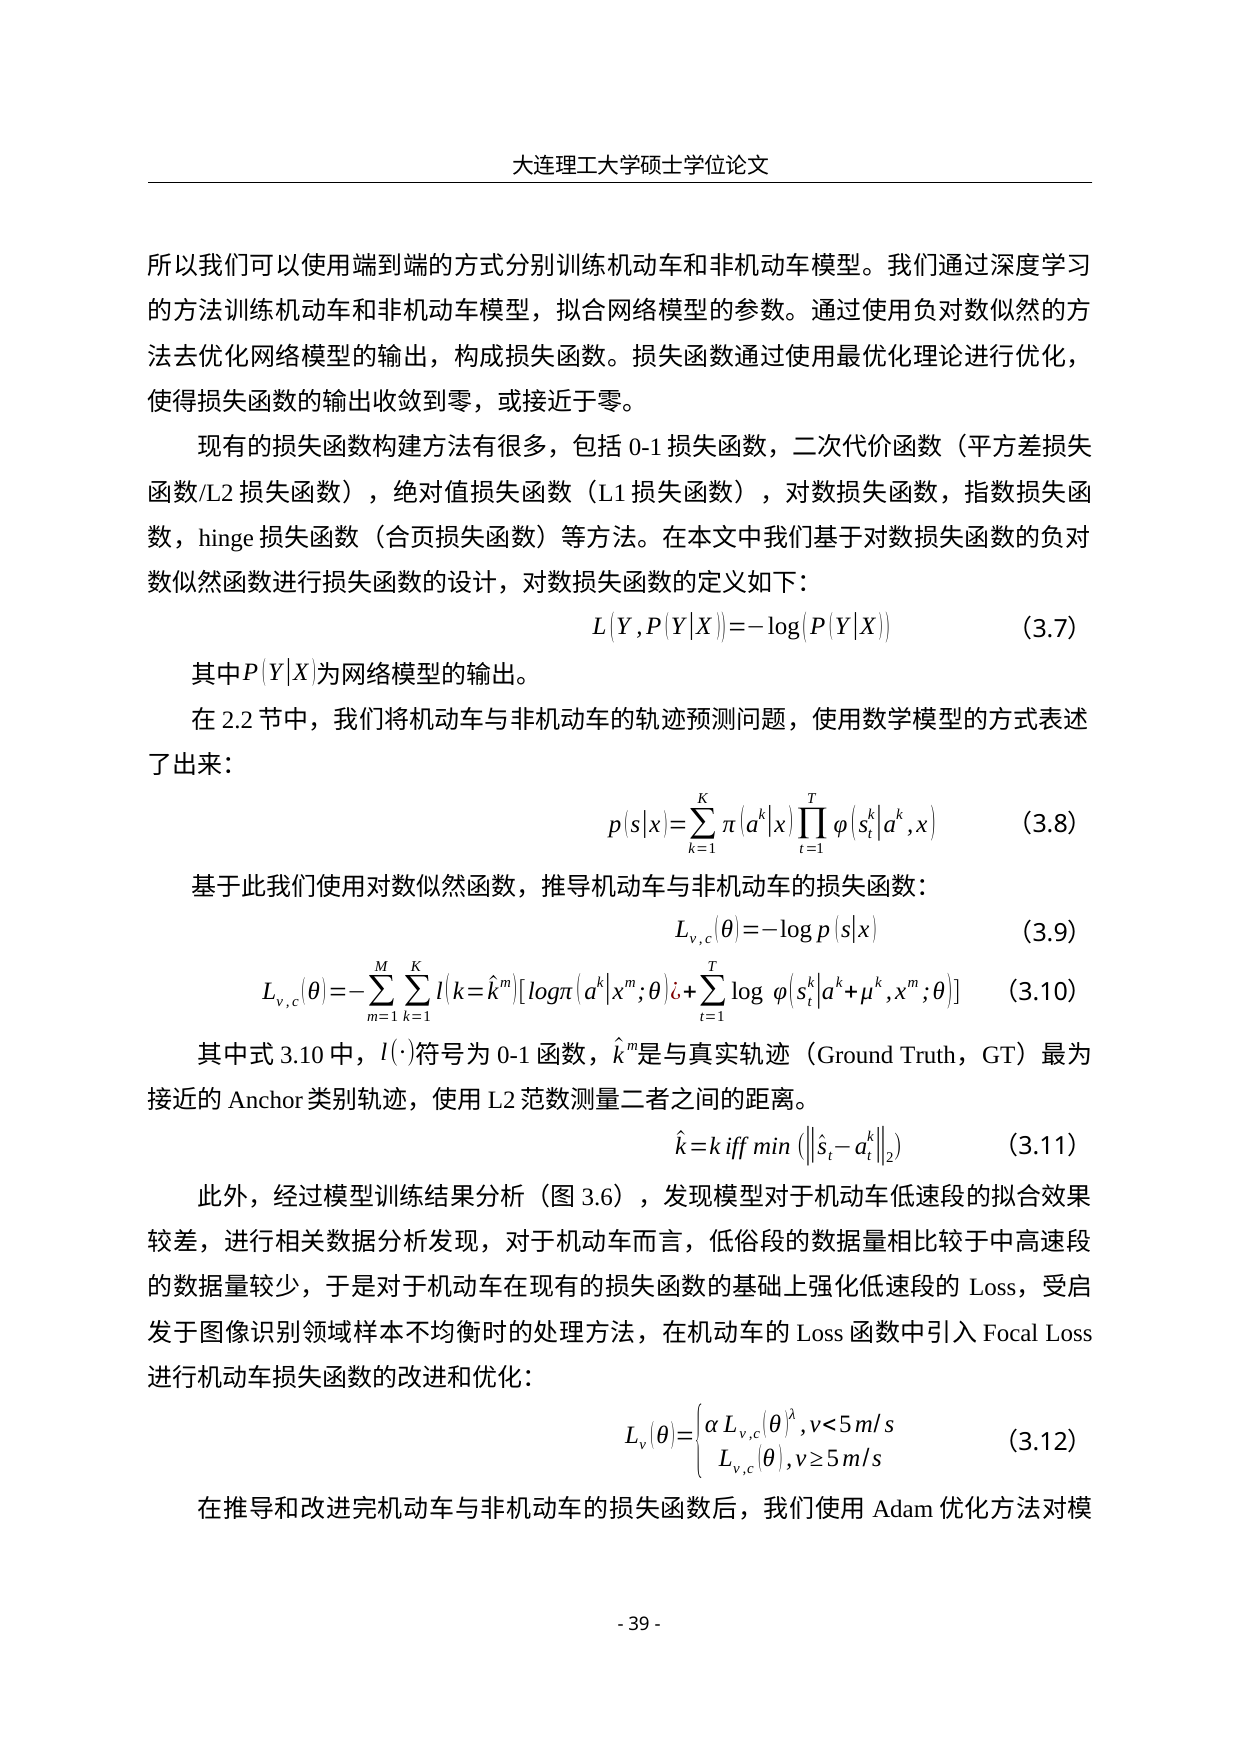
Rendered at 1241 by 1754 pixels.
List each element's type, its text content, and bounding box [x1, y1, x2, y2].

text （3.12） [148, 1403, 1092, 1480]
text （3.11） [148, 1125, 1092, 1167]
text 其中为网络模型的输出。 [148, 654, 1092, 690]
text （3.9） [148, 912, 1092, 948]
text 在2.2节中，我们将机动车与非机动车的轨迹预测问题，使用数学模型的方式表述了出来： [148, 699, 1092, 781]
text 此外，经过模型训练结果分析（图3.6），发现模型对于机动车低速段的拟合效果较差，进行相关数据分析发现，对于机动车而言，低俗段的数据量相比较于中高速段的数据量较少，于是对于机动车在现有的损失函数的基础上强化低速段的Loss，受启发于图像识别领域样本不均衡时的处理方法，在机动车的Loss函数中引入Focal Loss进行机动车损失函数的改进和优化： [148, 1176, 1092, 1394]
text （3.10） [148, 958, 1092, 1025]
text 基于此我们使用对数似然函数，推导机动车与非机动车的损失函数： [148, 867, 1092, 903]
text 现有的损失函数构建方法有很多，包括0-1损失函数，二次代价函数（平方差损失函数/L2损失函数），绝对值损失函数（L1损失函数），对数损失函数，指数损失函数，hinge损失函数（合页损失函数）等方法。在本文中我们基于对数损失函数的负对数似然函数进行损失函数的设计，对数损失函数的定义如下： [148, 427, 1092, 599]
text 其中式3.10中，符号为0-1函数，是与真实轨迹（Ground Truth，GT）最为接近的Anchor类别轨迹，使用L2范数测量二者之间的距离。 [148, 1034, 1092, 1116]
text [148, 1489, 1092, 1525]
text （3.7） [148, 608, 1092, 645]
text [148, 246, 1092, 418]
text （3.8） [148, 790, 1092, 858]
